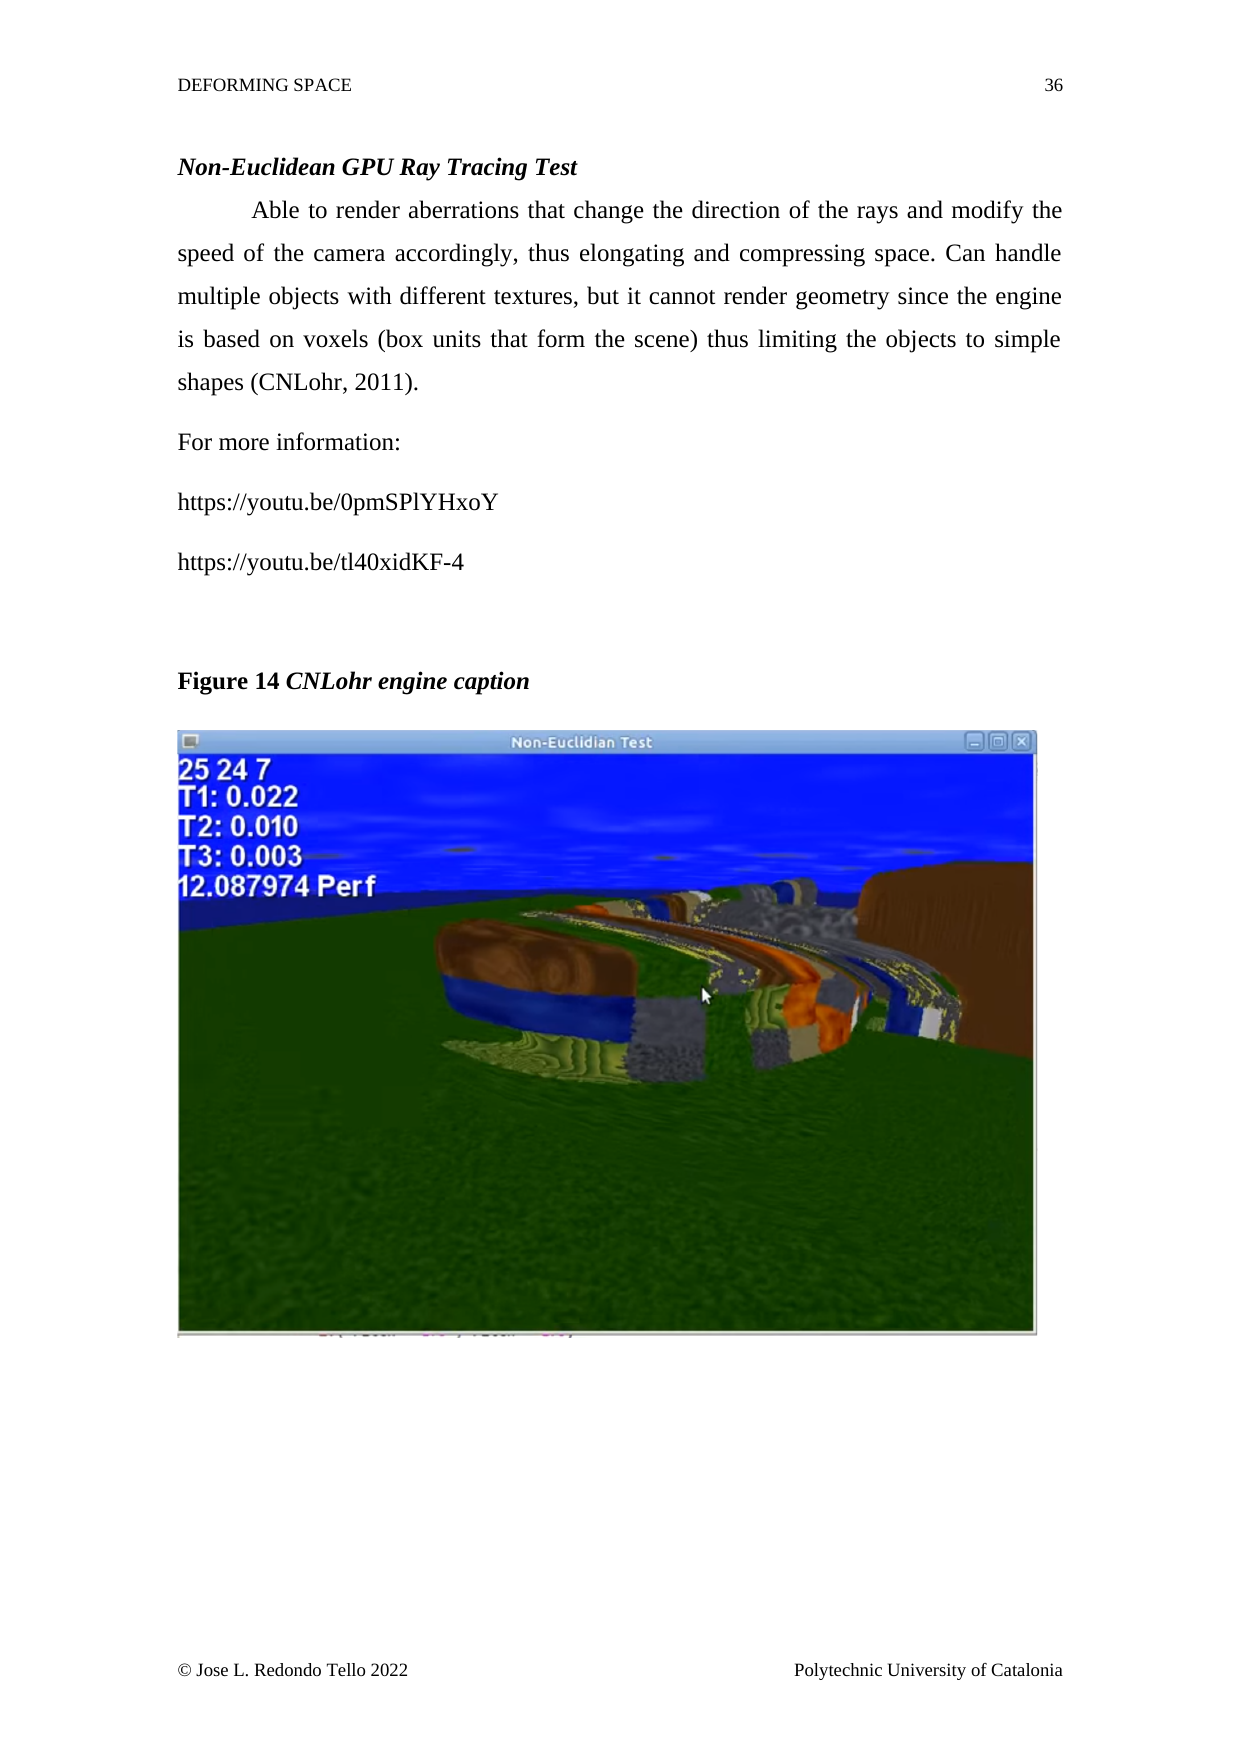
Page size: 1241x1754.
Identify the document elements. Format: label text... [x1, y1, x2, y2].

text For more information: [177, 427, 1063, 456]
text https://youtu.be/0pmSPlYHxoY [177, 487, 1063, 516]
text Figure 14 CNLohr engine caption [177, 666, 1063, 695]
picture [177, 730, 1038, 1338]
subtitle Non-Euclidean GPU Ray Tracing Test [177, 152, 1063, 181]
text Able to render aberrations that change the direction of the rays and modify the speed of the camera accordingly, thus elongating and compressing space. Can handle multiple objects with different textures, but it cannot render geometry since the engine is based on voxels (box units that form the scene) thus limiting the objects to simple shapes . [177, 195, 1063, 396]
text https://youtu.be/tl40xidKF-4 [177, 547, 1063, 576]
